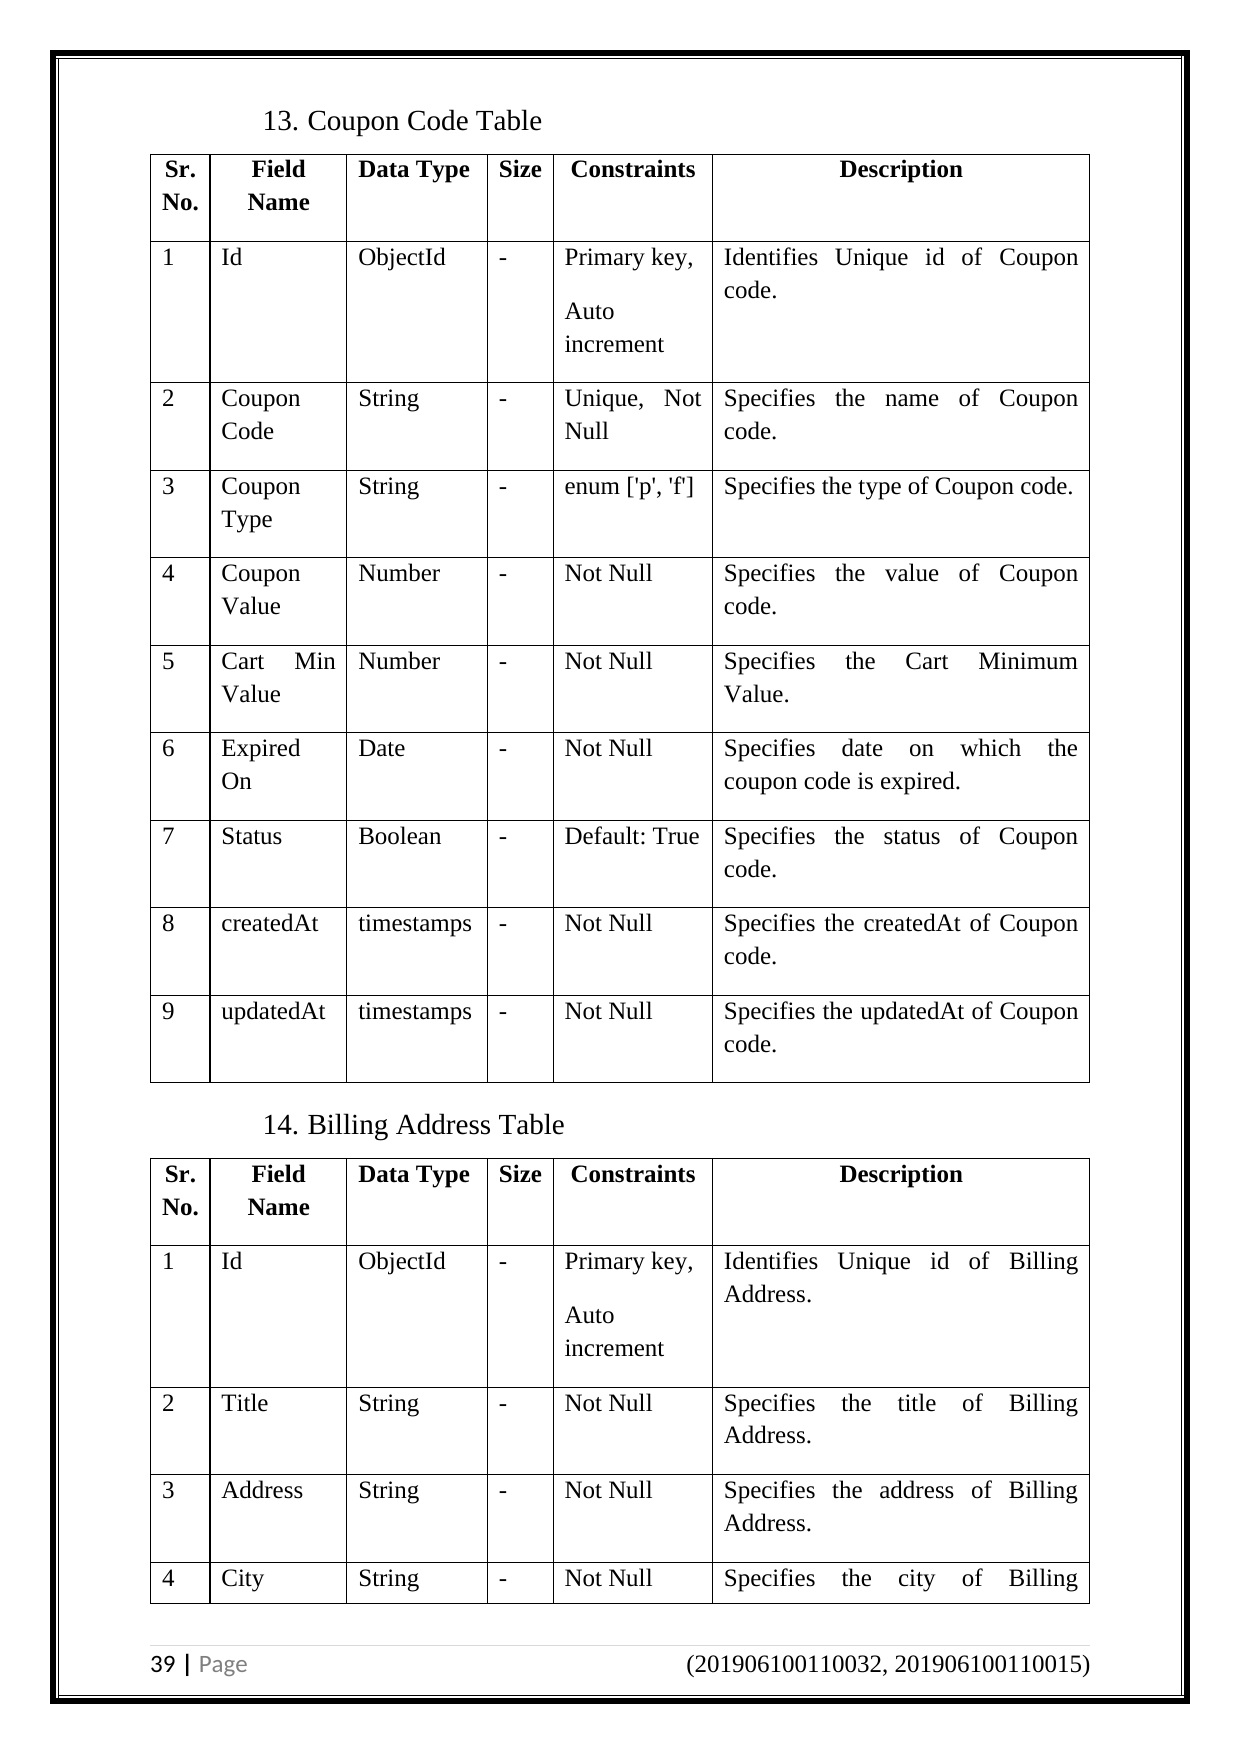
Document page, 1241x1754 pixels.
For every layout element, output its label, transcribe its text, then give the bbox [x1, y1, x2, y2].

table_cell Not Null [554, 908, 712, 995]
table_header Field Name [211, 1159, 346, 1245]
table_header Data Type [347, 1159, 487, 1245]
table_cell Specifies the type of Coupon code. [713, 471, 1089, 557]
table_cell Date [347, 733, 487, 820]
table_header Constraints [554, 1159, 712, 1245]
table_header Data Type [347, 155, 487, 241]
table_cell - [488, 383, 553, 470]
table_cell enum ['p', 'f'] [554, 471, 712, 557]
table_cell - [488, 1563, 553, 1603]
table_cell Identifies Unique id of Coupon code. [713, 242, 1089, 382]
table_cell Coupon Value [211, 558, 346, 645]
table_cell Primary key, Auto increment [554, 1246, 712, 1387]
table_cell 6 [151, 733, 209, 820]
table_cell ObjectId [347, 242, 487, 382]
table_cell Specifies the name of Coupon code. [713, 383, 1089, 470]
table_cell - [488, 908, 553, 995]
table_header Size [488, 1159, 553, 1245]
table_cell Title [211, 1388, 346, 1474]
table_cell Not Null [554, 1388, 712, 1474]
table_cell 2 [151, 1388, 209, 1474]
table_cell Unique, Not Null [554, 383, 712, 470]
table_cell Specifies date on which the coupon code is expired. [713, 733, 1089, 820]
table_header Size [488, 155, 553, 241]
table_cell createdAt [211, 908, 346, 995]
table_cell Id [211, 1246, 346, 1387]
list Billing Address Table [262, 1107, 1090, 1141]
table_cell Not Null [554, 733, 712, 820]
table_cell Specifies the updatedAt of Coupon code. [713, 996, 1089, 1082]
table_cell Not Null [554, 646, 712, 732]
table_cell City [211, 1563, 346, 1603]
table_header Sr. No. [151, 1159, 209, 1245]
table_cell - [488, 1388, 553, 1474]
table_cell Boolean [347, 821, 487, 907]
table_cell 4 [151, 558, 209, 645]
table_cell String [347, 383, 487, 470]
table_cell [713, 1563, 1089, 1603]
table_cell timestamps [347, 996, 487, 1082]
table_header Constraints [554, 155, 712, 241]
table_cell String [347, 1388, 487, 1474]
table_cell 9 [151, 996, 209, 1082]
table_cell - [488, 471, 553, 557]
table_cell Not Null [554, 558, 712, 645]
table_cell timestamps [347, 908, 487, 995]
table_cell Not Null [554, 1475, 712, 1562]
table_cell 7 [151, 821, 209, 907]
table_header Field Name [211, 155, 346, 241]
table_cell String [347, 471, 487, 557]
table_cell 8 [151, 908, 209, 995]
table_cell - [488, 558, 553, 645]
table_cell 2 [151, 383, 209, 470]
table_cell - [488, 733, 553, 820]
table_cell - [488, 646, 553, 732]
table_cell 1 [151, 1246, 209, 1387]
table_cell 1 [151, 242, 209, 382]
table_cell - [488, 1475, 553, 1562]
table_cell 5 [151, 646, 209, 732]
table_cell - [488, 996, 553, 1082]
table_cell - [488, 1246, 553, 1387]
table_cell Specifies the status of Coupon code. [713, 821, 1089, 907]
table_cell 4 [151, 1563, 209, 1603]
table_cell Address [211, 1475, 346, 1562]
table_cell Cart Min Value [211, 646, 346, 732]
table_cell - [488, 821, 553, 907]
table_cell String [347, 1475, 487, 1562]
table_cell Specifies the createdAt of Coupon code. [713, 908, 1089, 995]
table_header Description [713, 1159, 1089, 1245]
table_cell - [488, 242, 553, 382]
table_cell 3 [151, 471, 209, 557]
list Coupon Code Table [262, 103, 1090, 137]
table_cell Specifies the value of Coupon code. [713, 558, 1089, 645]
table_cell Id [211, 242, 346, 382]
table_cell Not Null [554, 996, 712, 1082]
table_cell Expired On [211, 733, 346, 820]
table_cell 3 [151, 1475, 209, 1562]
table_cell Specifies the address of Billing Address. [713, 1475, 1089, 1562]
table_cell Identifies Unique id of Billing Address. [713, 1246, 1089, 1387]
table_cell Specifies the title of Billing Address. [713, 1388, 1089, 1474]
table_cell Not Null [554, 1563, 712, 1603]
table_cell Number [347, 646, 487, 732]
table_cell ObjectId [347, 1246, 487, 1387]
table_header Description [713, 155, 1089, 241]
table_cell Primary key, Auto increment [554, 242, 712, 382]
table_cell Specifies the Cart Minimum Value. [713, 646, 1089, 732]
table_header Sr. No. [151, 155, 209, 241]
table_cell updatedAt [211, 996, 346, 1082]
table_cell String [347, 1563, 487, 1603]
table_cell Coupon Code [211, 383, 346, 470]
table_cell Default: True [554, 821, 712, 907]
table_cell Coupon Type [211, 471, 346, 557]
table_cell Status [211, 821, 346, 907]
table_cell Number [347, 558, 487, 645]
